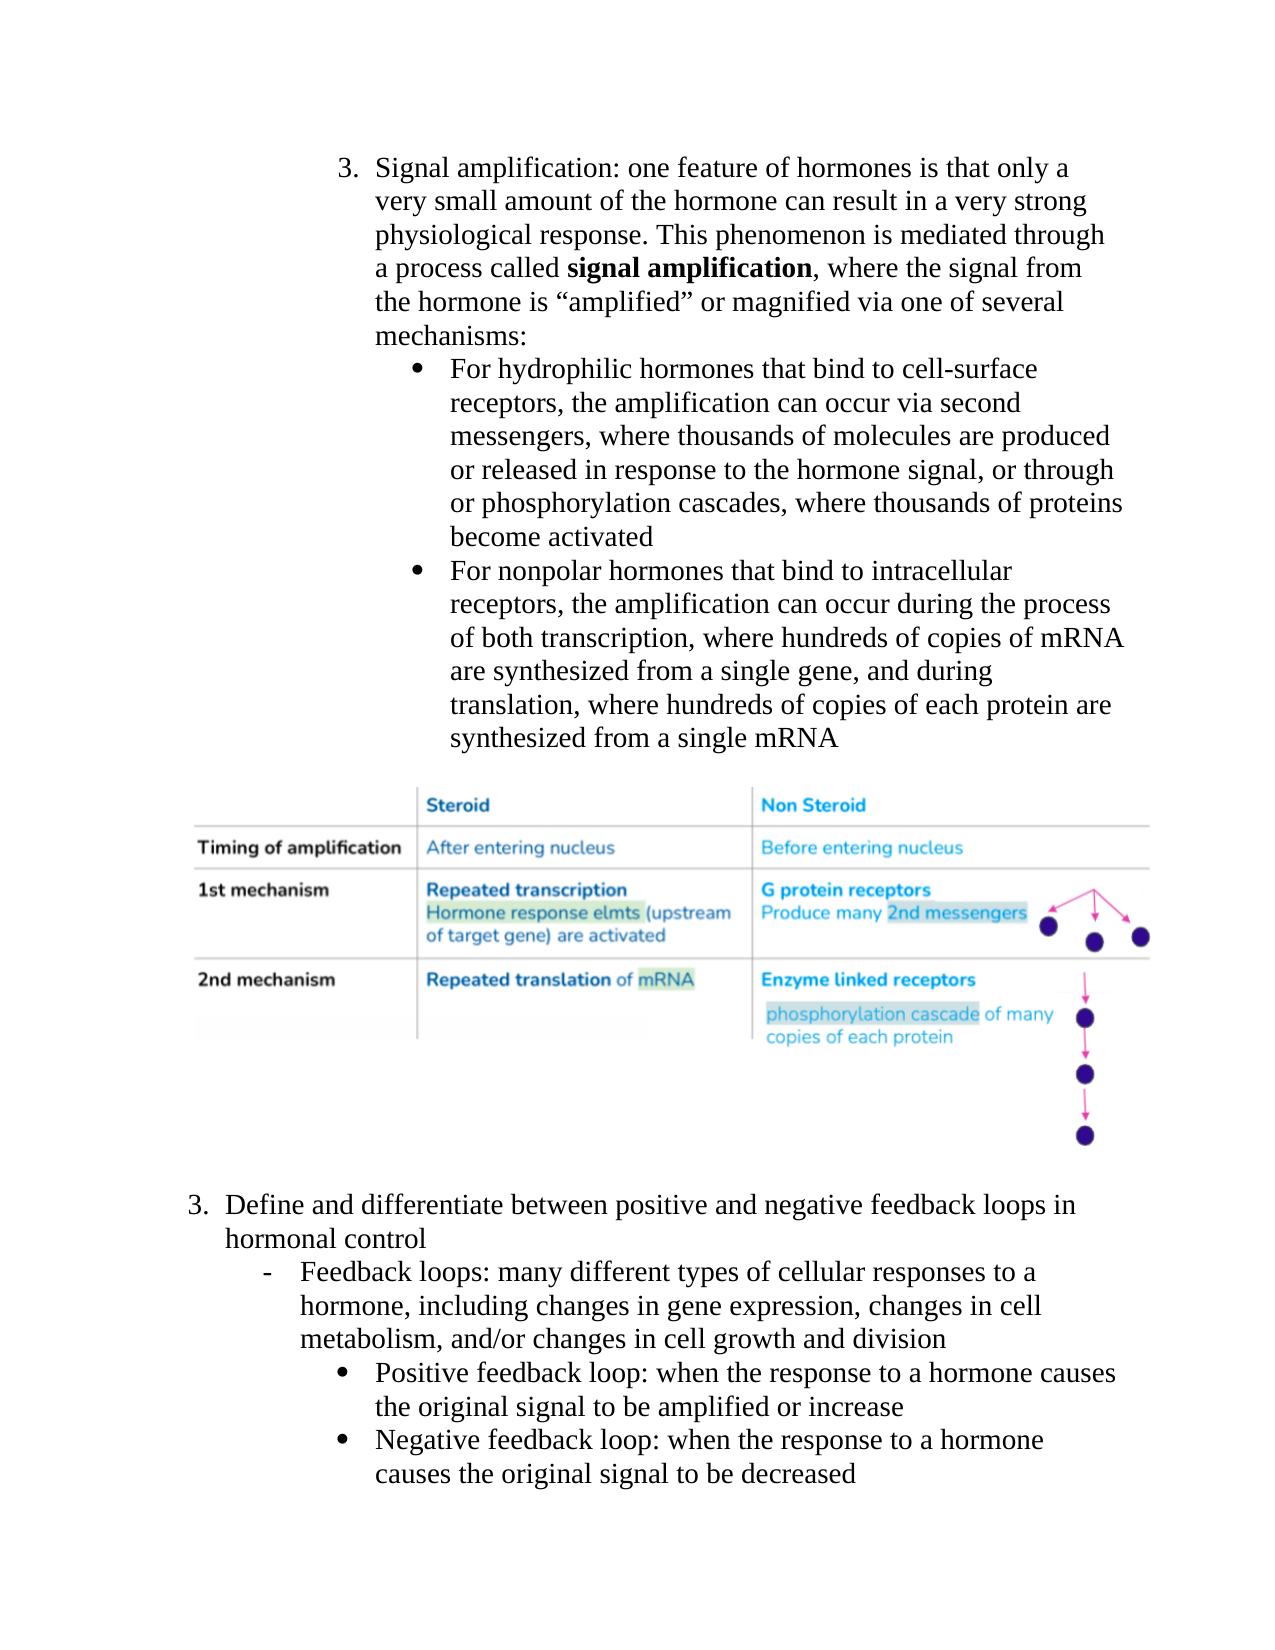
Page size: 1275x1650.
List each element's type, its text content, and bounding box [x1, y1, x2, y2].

list Define and differentiate between positive and negative feedback loops in hormonal control [187, 1187, 1125, 1254]
list Negative feedback loop: when the response to a hormone causes the original signal to be decreased [337, 1422, 1125, 1489]
list Feedback loops: many different types of cellular responses to a hormone, including changes in gene expression, changes in cell metabolism, and/or changes in cell growth and division [262, 1254, 1125, 1355]
list Positive feedback loop: when the response to a hormone causes the original signal to be amplified or increase [337, 1355, 1125, 1422]
list Signal amplification: one feature of hormones is that only a very small amount of the hormone can result in a very strong physiological response. This phenomenon is mediated through a process called signal amplification, where the signal from the hormone is “amplified” or magnified via one of several mechanisms: [337, 150, 1125, 351]
list For hydrophilic hormones that bind to cell-surface receptors, the amplification can occur via second messengers, where thousands of molecules are produced or released in response to the hormone signal, or through or phosphorylation cascades, where thousands of proteins become activated [412, 351, 1125, 553]
list For nonpolar hormones that bind to intracellular receptors, the amplification can occur during the process of both transcription, where hundreds of copies of mRNA are synthesized from a single gene, and during translation, where hundreds of copies of each protein are synthesized from a single mRNA [412, 553, 1125, 754]
picture [185, 787, 1160, 1154]
